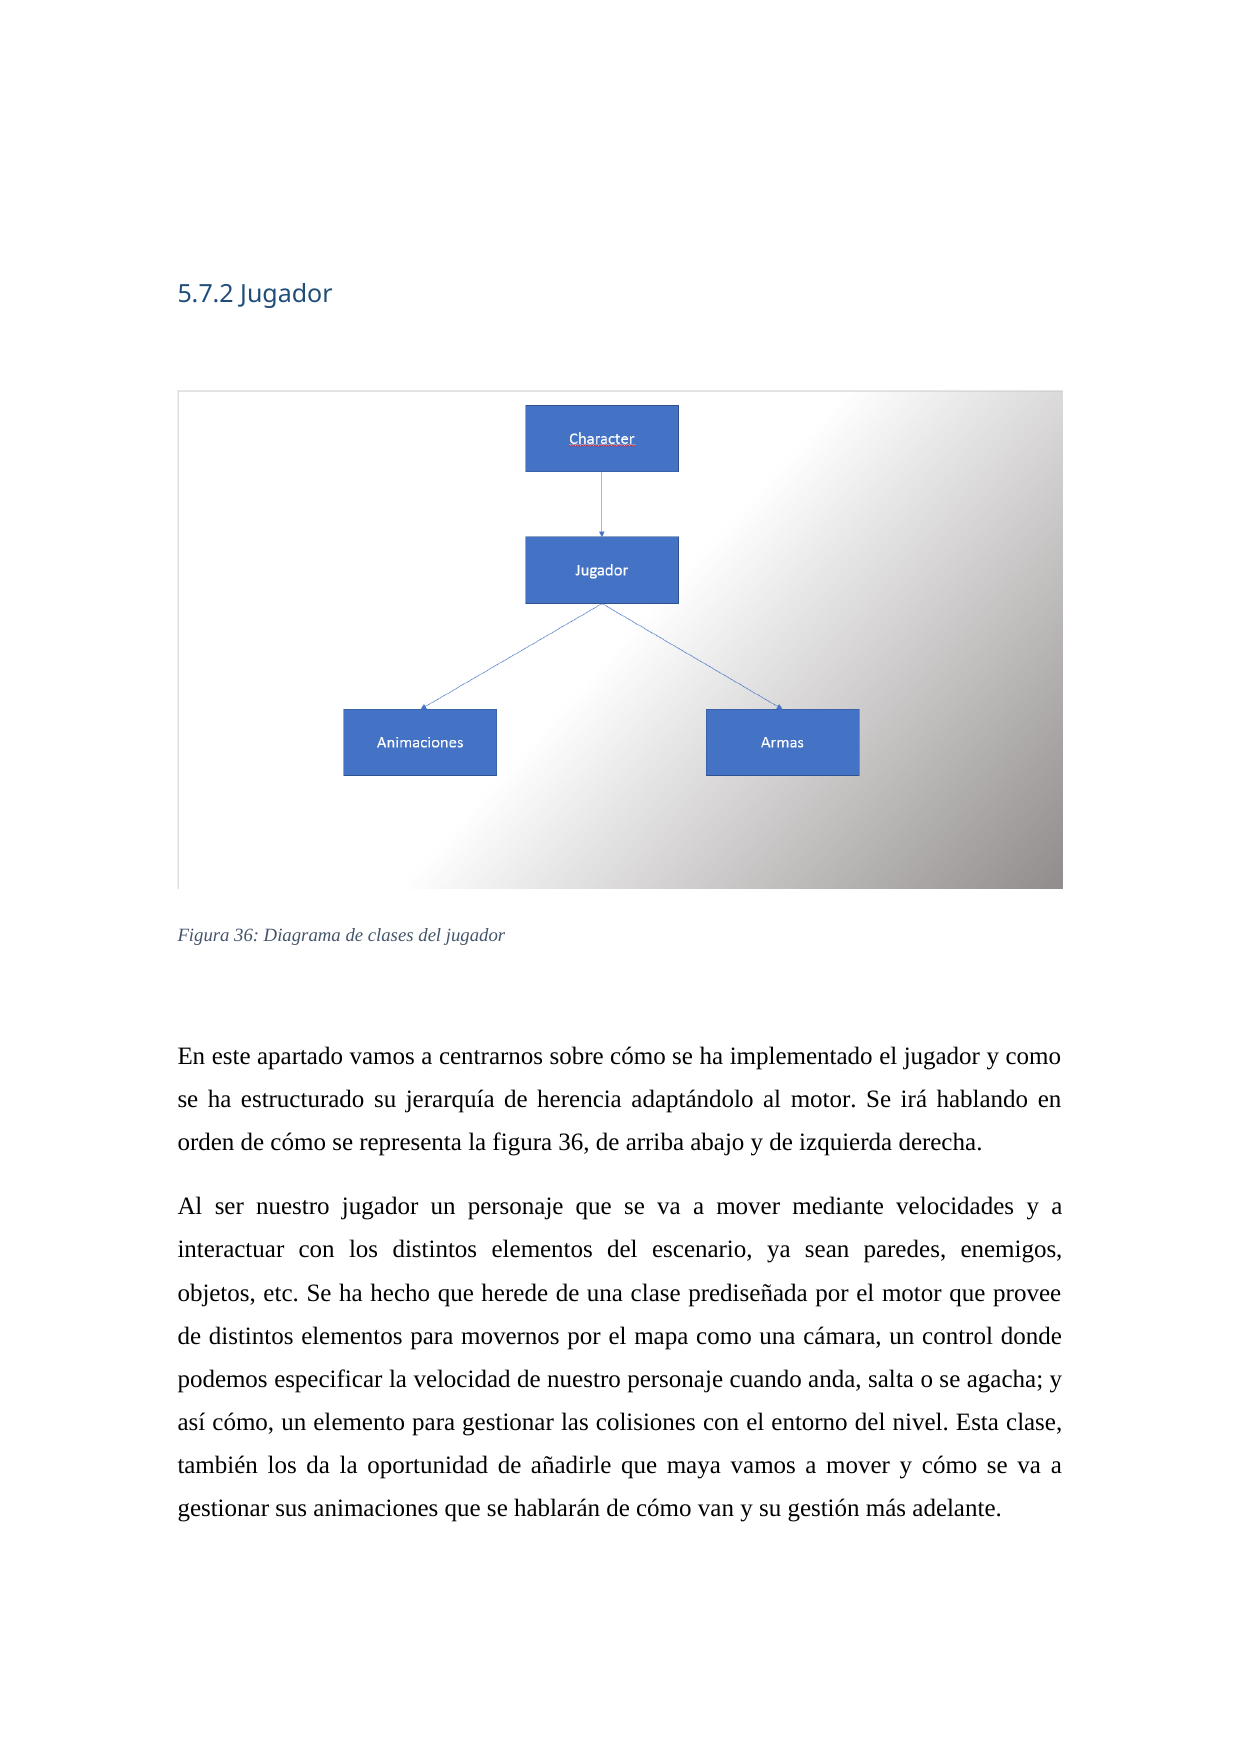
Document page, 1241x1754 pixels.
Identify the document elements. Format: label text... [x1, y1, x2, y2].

picture [177, 390, 1063, 889]
text Al ser nuestro jugador un personaje que se va a mover mediante velocidades y a interactuar con los distintos elementos del escenario, ya sean paredes, enemigos, objetos, etc. Se ha hecho que herede de una clase prediseñada por el motor que provee de distintos elementos para movernos por el mapa como una cámara, un control donde podemos especificar la velocidad de nuestro personaje cuando anda, salta o se agacha; y así cómo, un elemento para gestionar las colisiones con el entorno del nivel. Esta clase, también los da la oportunidad de añadirle que maya vamos a mover y cómo se va a gestionar sus animaciones que se hablarán de cómo van y su gestión más adelante. [177, 1191, 1063, 1522]
subtitle 5.7.2 Jugador [177, 276, 1063, 309]
text En este apartado vamos a centrarnos sobre cómo se ha implementado el jugador y como se ha estructurado su jerarquía de herencia adaptándolo al motor. Se irá hablando en orden de cómo se representa la figura 36, de arriba abajo y de izquierda derecha. [177, 1041, 1063, 1156]
